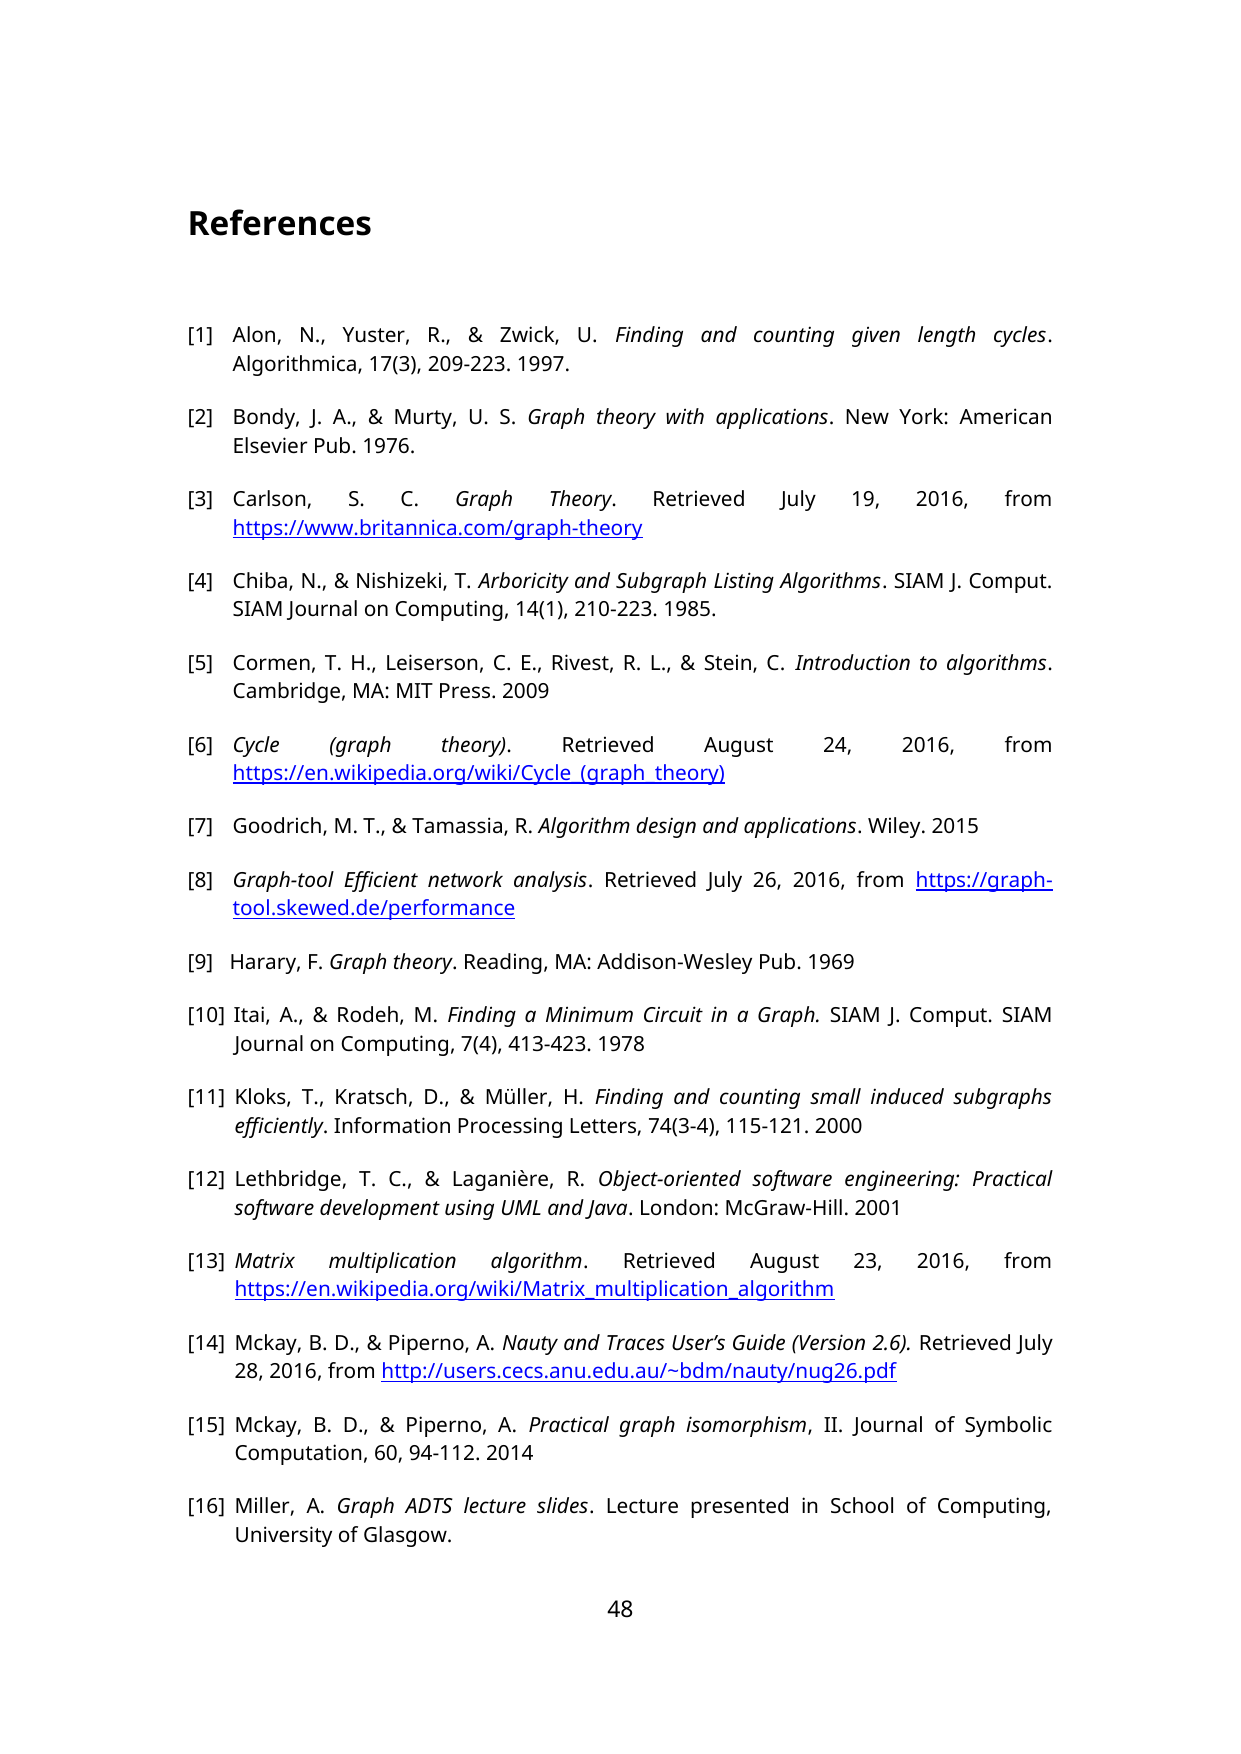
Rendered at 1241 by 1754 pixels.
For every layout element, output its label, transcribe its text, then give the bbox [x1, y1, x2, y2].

text [4] Chiba, N., & Nishizeki, T. Arboricity and Subgraph Listing Algorithms. SIAM J. Comput. SIAM Journal on Computing, 14(1), 210-223. 1985. [187, 566, 1053, 623]
text [12] Lethbridge, T. C., & Laganière, R. Object-oriented software engineering: Practical software development using UML and Java. London: McGraw-Hill. 2001 [187, 1164, 1053, 1221]
text [1] Alon, N., Yuster, R., & Zwick, U. Finding and counting given length cycles. Algorithmica, 17(3), 209-223. 1997. [187, 320, 1053, 377]
text [5] Cormen, T. H., Leiserson, C. E., Rivest, R. L., & Stein, C. Introduction to algorithms. Cambridge, MA: MIT Press. 2009 [187, 648, 1053, 705]
text [15] Mckay, B. D., & Piperno, A. Practical graph isomorphism, II. Journal of Symbolic Computation, 60, 94-112. 2014 [187, 1410, 1053, 1467]
text [13] Matrix multiplication algorithm. Retrieved August 23, 2016, from https://en.wikipedia.org/wiki/Matrix_multiplication_algorithm [187, 1246, 1053, 1303]
text [16] Miller, A. Graph ADTS lecture slides. Lecture presented in School of Computing, University of Glasgow. [187, 1492, 1053, 1548]
text [3] Carlson, S. C. Graph Theory. Retrieved July 19, 2016, from https://www.britannica.com/graph-theory [187, 484, 1053, 541]
text [11] Kloks, T., Kratsch, D., & Müller, H. Finding and counting small induced subgraphs efficiently. Information Processing Letters, 74(3-4), 115-121. 2000 [187, 1082, 1053, 1139]
text [7] Goodrich, M. T., & Tamassia, R. Algorithm design and applications. Wiley. 2015 [187, 812, 1053, 840]
text [2] Bondy, J. A., & Murty, U. S. Graph theory with applications. New York: American Elsevier Pub. 1976. [187, 402, 1053, 459]
text [10] Itai, A., & Rodeh, M. Finding a Minimum Circuit in a Graph. SIAM J. Comput. SIAM Journal on Computing, 7(4), 413-423. 1978 [187, 1000, 1053, 1057]
text [9] Harary, F. Graph theory. Reading, MA: Addison-Wesley Pub. 1969 [187, 947, 1053, 975]
text [6] Cycle (graph theory). Retrieved August 24, 2016, from https://en.wikipedia.org/wiki/Cycle_(graph_theory) [187, 730, 1053, 787]
text [8] Graph-tool Efficient network analysis. Retrieved July 26, 2016, from https://graph-tool.skewed.de/performance [187, 865, 1053, 922]
subtitle References [187, 200, 1053, 245]
text [14] Mckay, B. D., & Piperno, A. Nauty and Traces User’s Guide (Version 2.6). Retrieved July 28, 2016, from http://users.cecs.anu.edu.au/~bdm/nauty/nug26.pdf [187, 1328, 1053, 1385]
